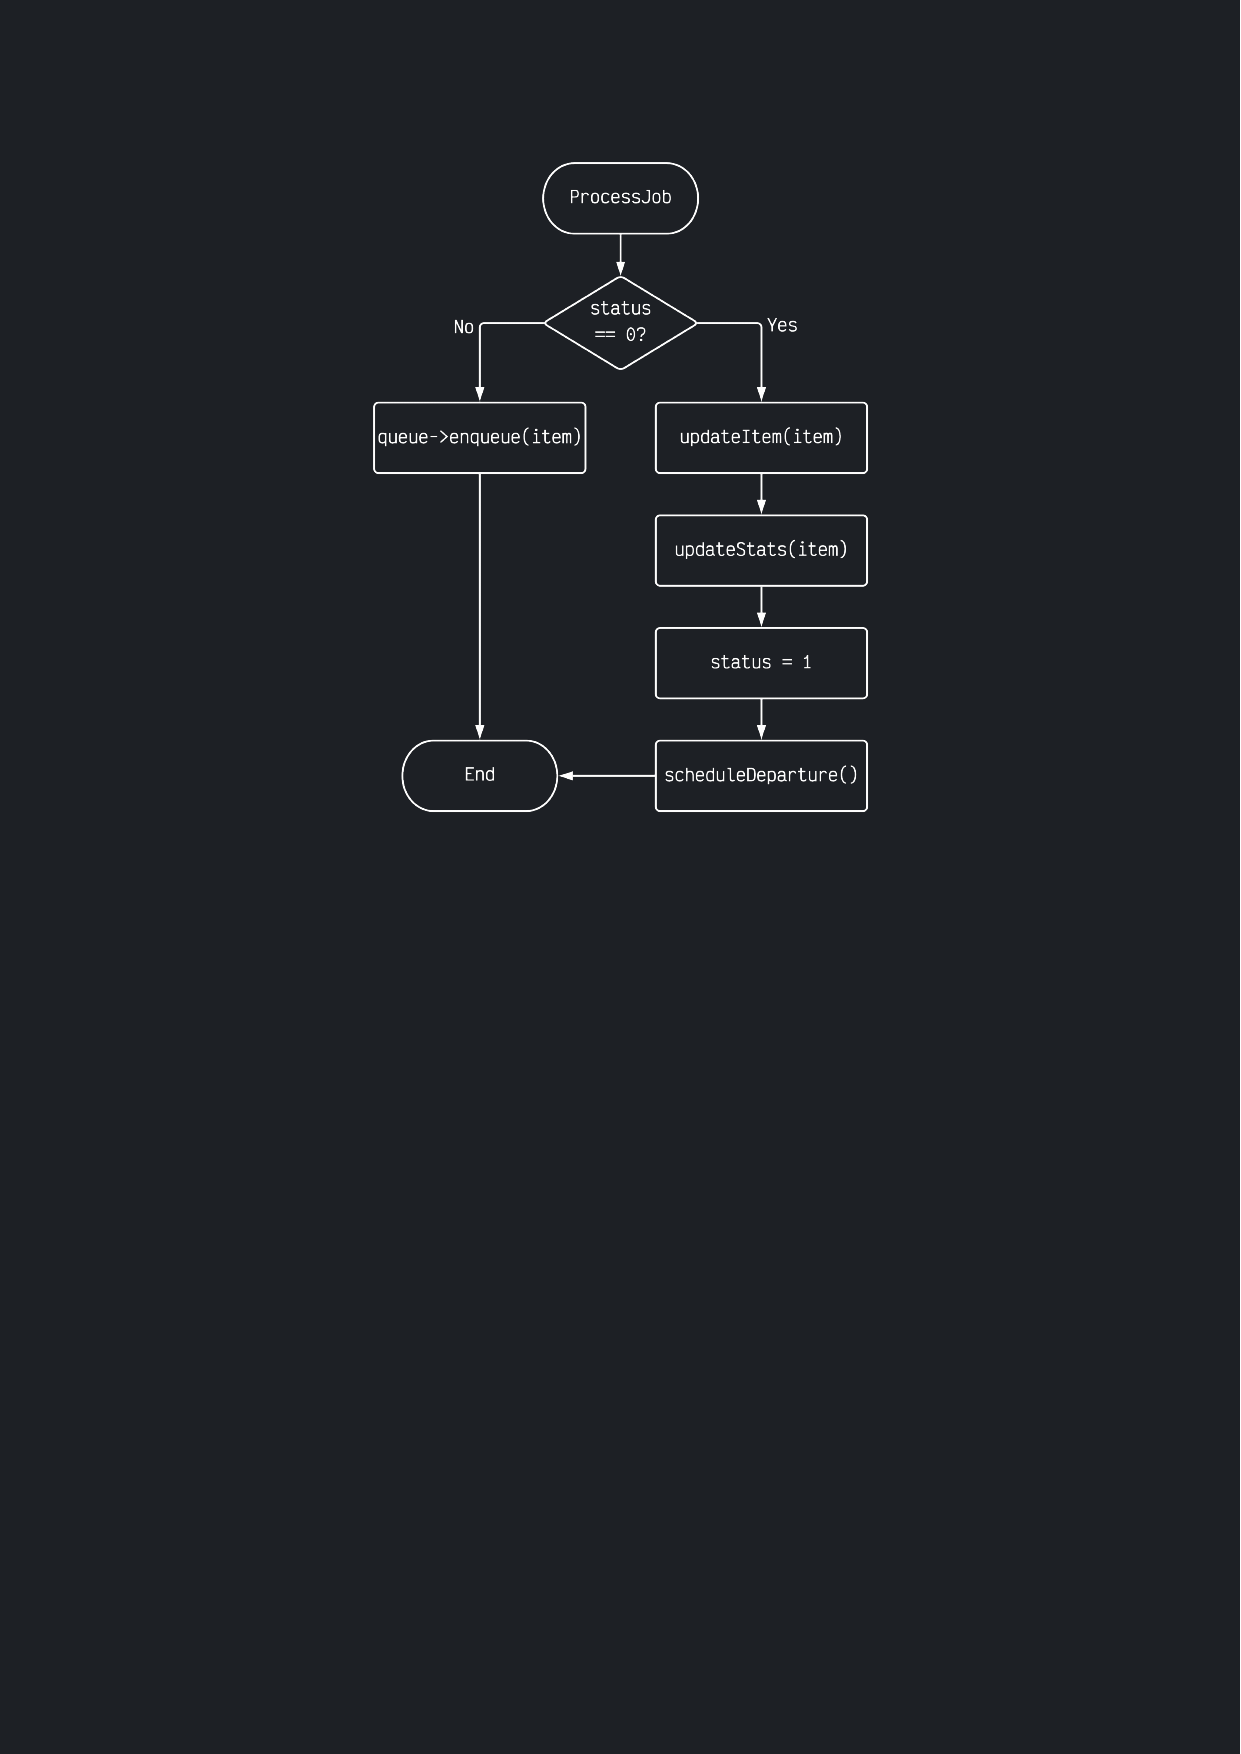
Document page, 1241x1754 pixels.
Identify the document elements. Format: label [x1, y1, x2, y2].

picture [360, 150, 880, 825]
